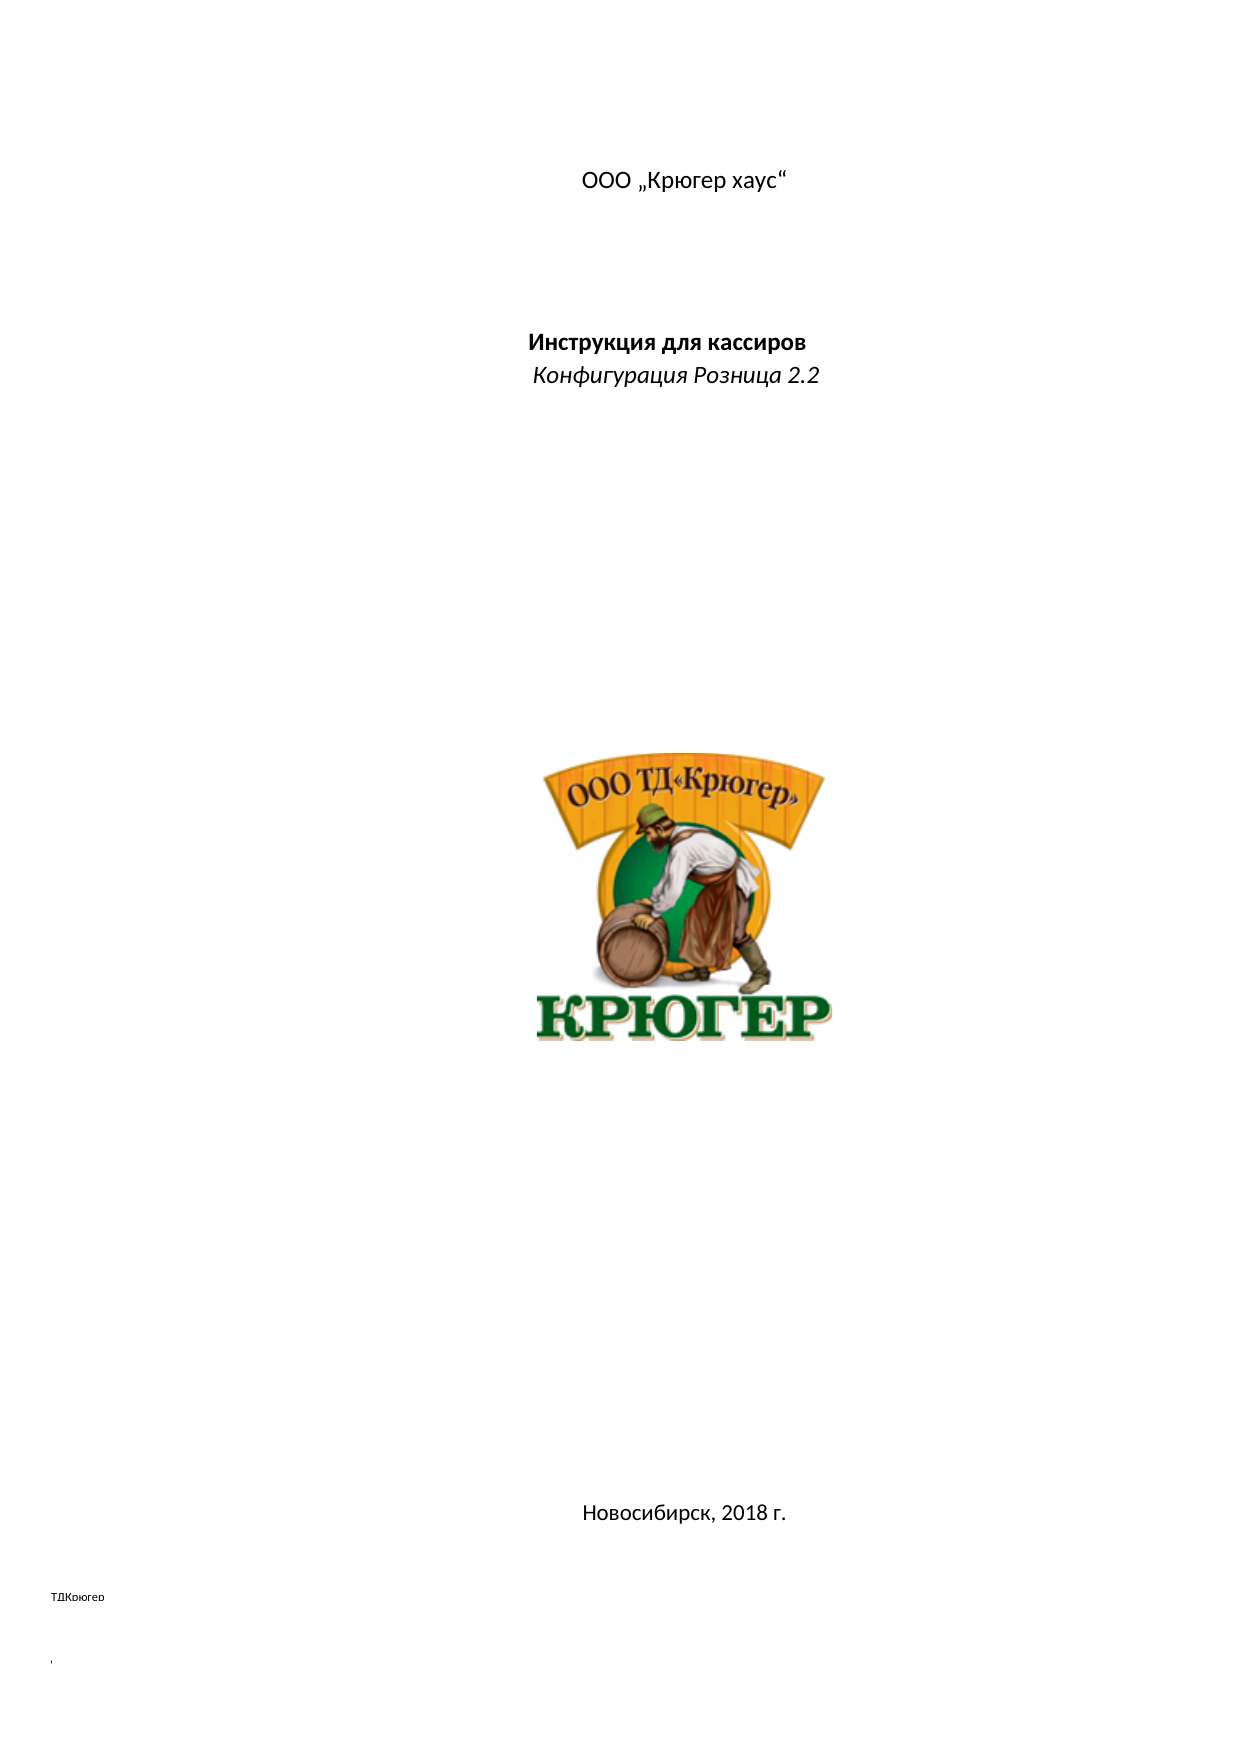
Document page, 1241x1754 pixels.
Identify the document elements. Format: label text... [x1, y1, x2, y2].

picture [536, 753, 833, 1041]
text Конфигурация Розница 2.2 [532, 359, 1201, 390]
text ООО „Крюгер хаус“ [168, 164, 1201, 195]
text Инструкция для кассиров [528, 326, 1201, 357]
text Новосибирск, 2018 г. [168, 1498, 1201, 1526]
